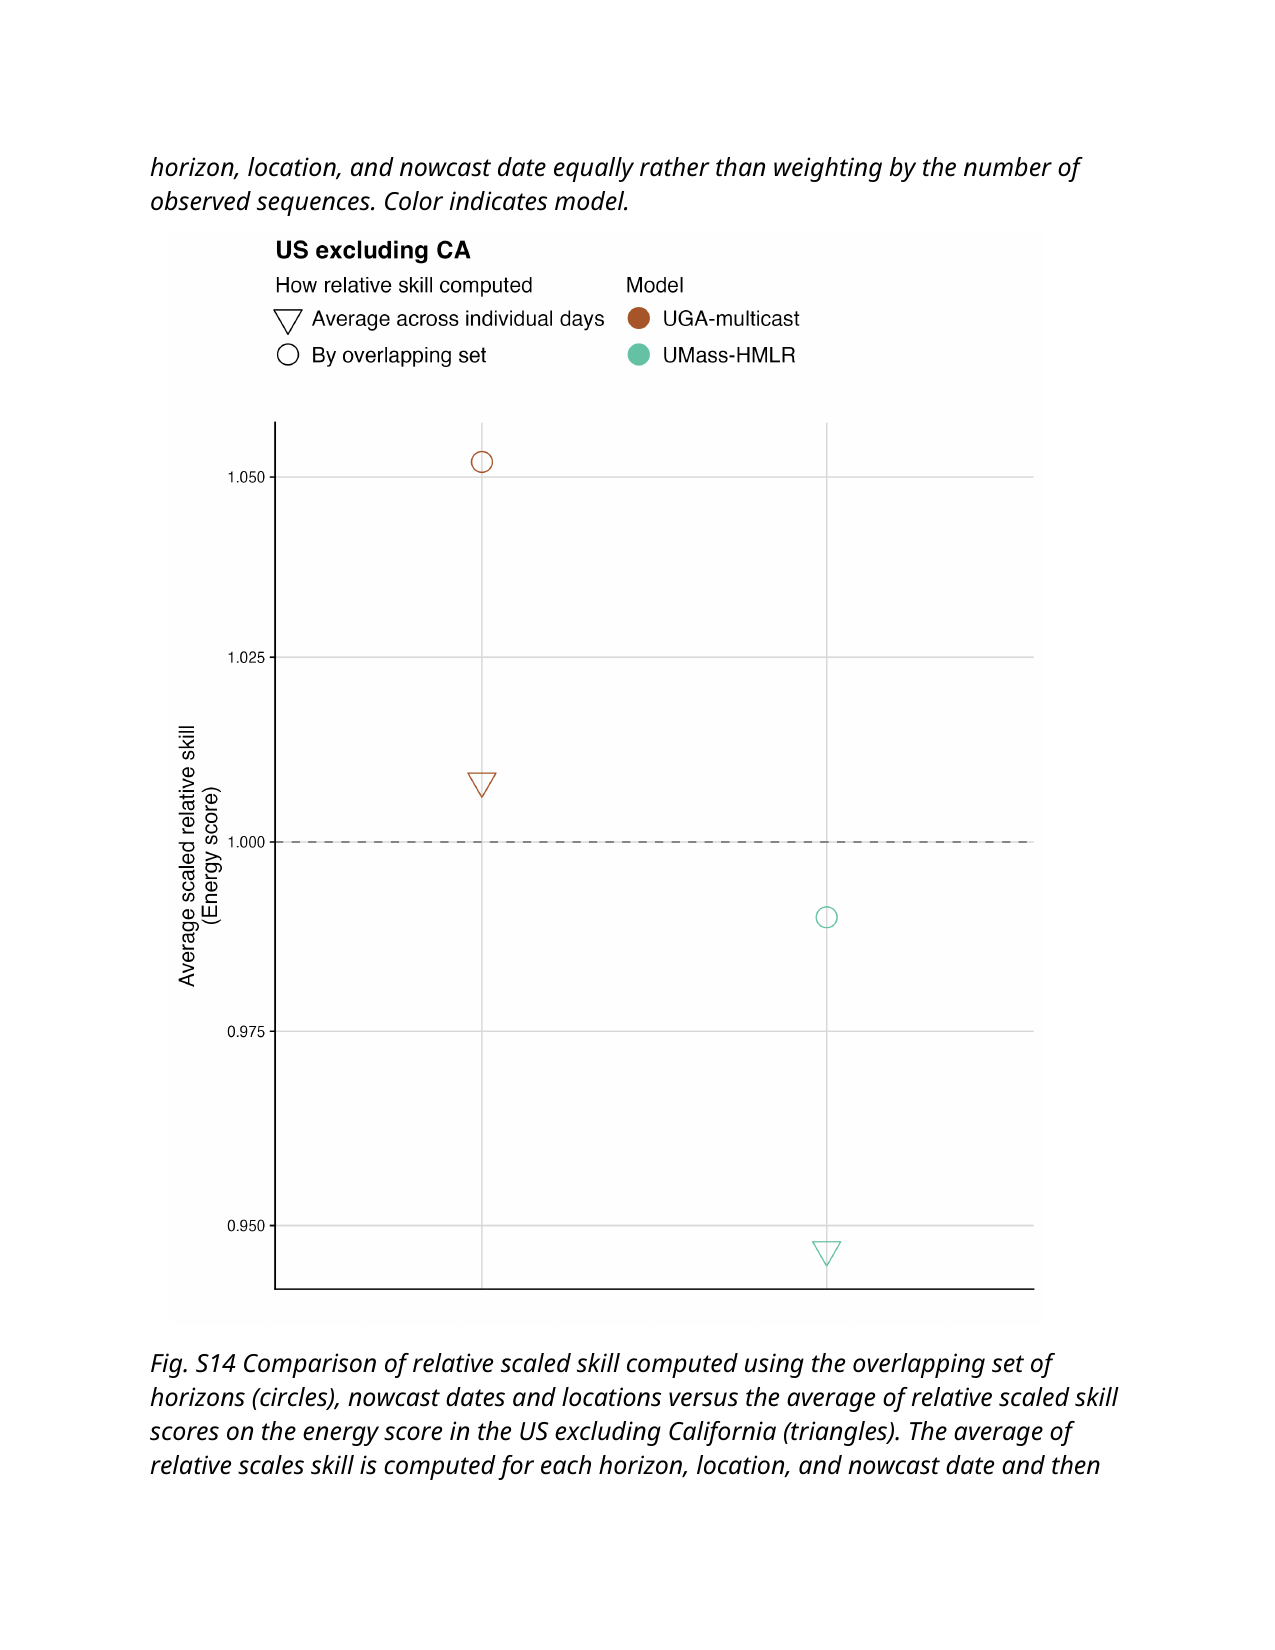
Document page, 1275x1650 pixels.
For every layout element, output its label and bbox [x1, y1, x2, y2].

text [150, 1345, 1125, 1481]
picture [168, 230, 1044, 1325]
text [150, 150, 1125, 218]
